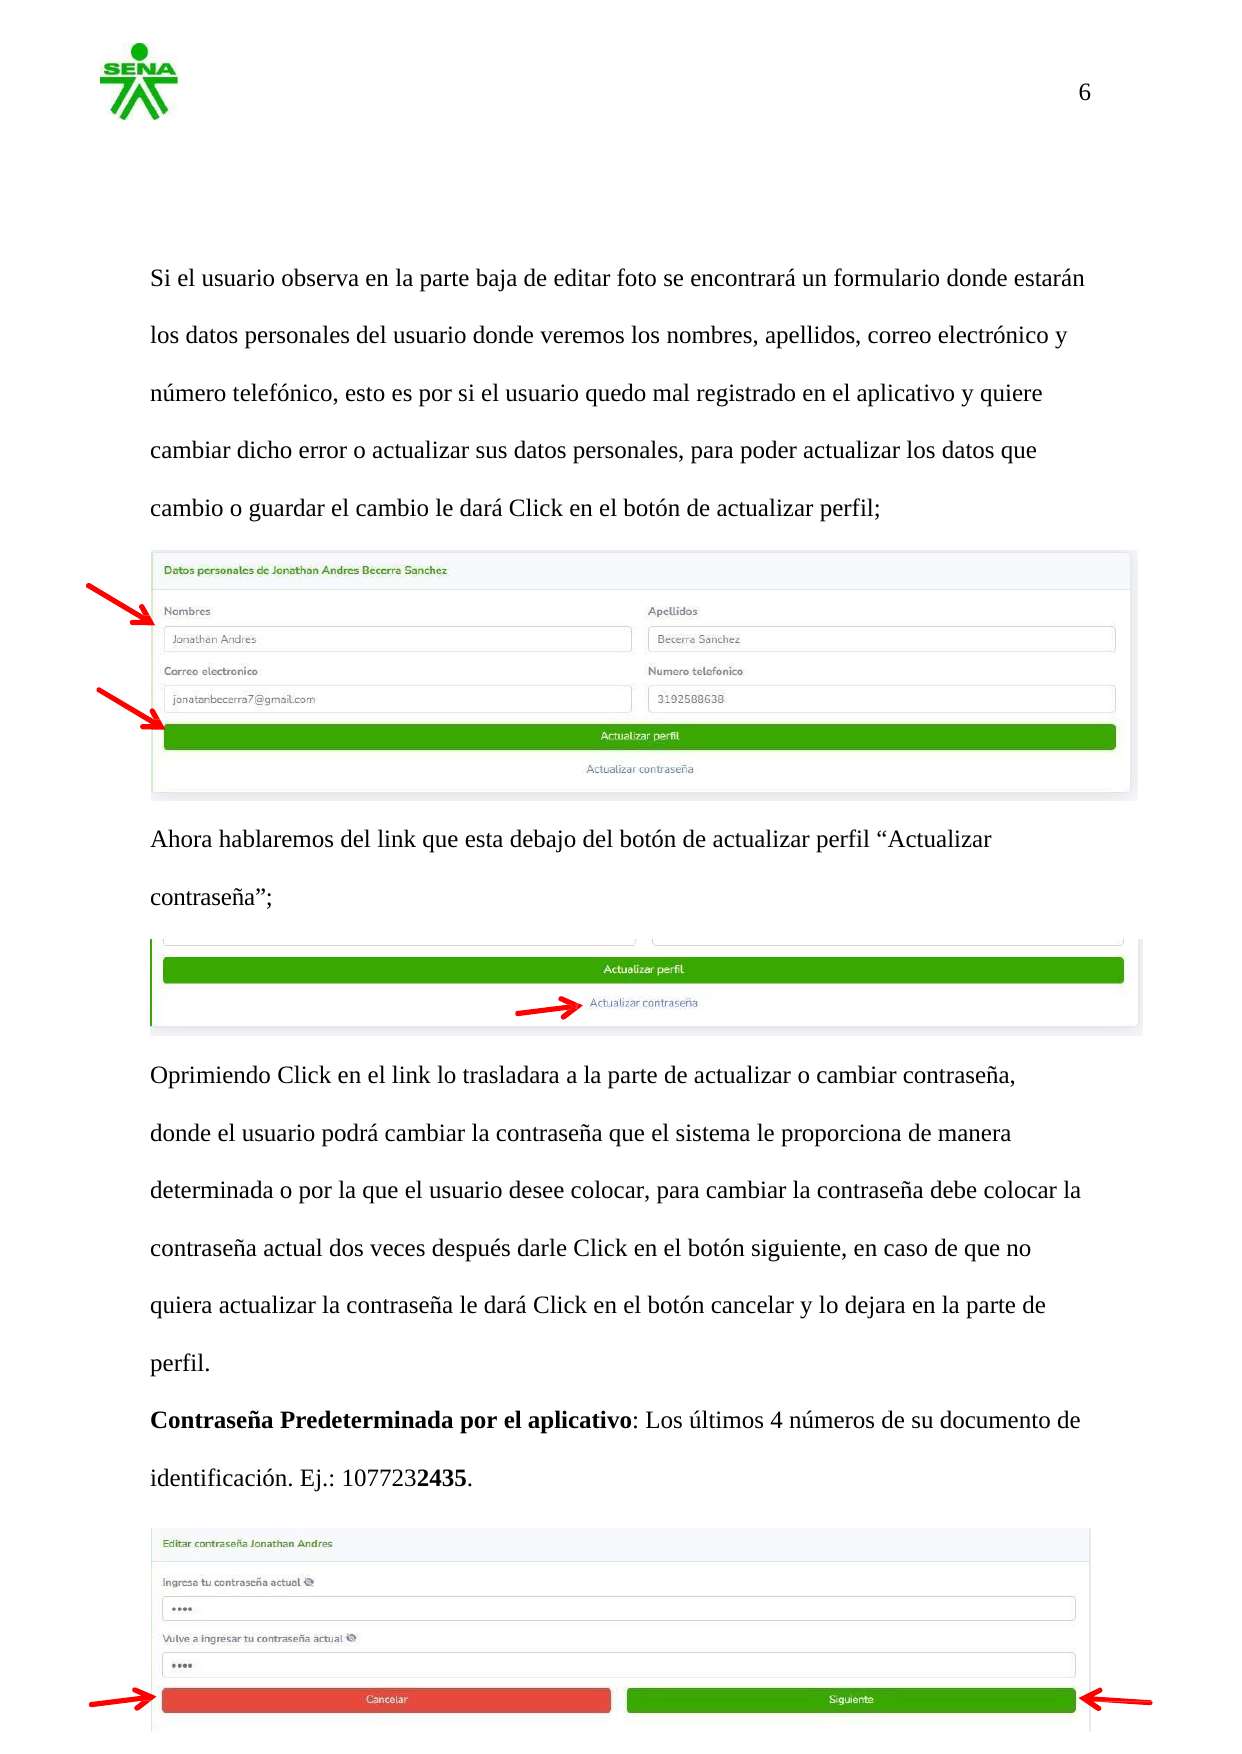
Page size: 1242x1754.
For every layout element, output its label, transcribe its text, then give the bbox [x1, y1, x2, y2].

text Oprimiendo Click en el link lo trasladara a la parte de actualizar o cambiar contraseña, donde el usuario podrá cambiar la contraseña que el sistema le proporciona de manera determinada o por la que el usuario desee colocar, para cambiar la contraseña debe colocar la contraseña actual dos veces después darle Click en el botón siguiente, en caso de que no quiera actualizar la contraseña le dará Click en el botón cancelar y lo dejara en la parte de perfil. [150, 1060, 1082, 1376]
picture [151, 1528, 1091, 1732]
picture [150, 939, 1143, 1036]
picture [151, 550, 1138, 801]
text Si el usuario observa en la parte baja de editar foto se encontrará un formulario donde estarán los datos personales del usuario donde veremos los nombres, apellidos, correo electrónico y número telefónico, esto es por si el usuario quedo mal registrado en el aplicativo y quiere cambiar dicho error o actualizar sus datos personales, para poder actualizar los datos que cambio o guardar el cambio le dará Click en el botón de actualizar perfil; [150, 263, 1106, 522]
text Ahora hablaremos del link que esta debajo del botón de actualizar perfil “Actualizar contraseña”; [150, 824, 1071, 911]
text Contraseña Predeterminada por el aplicativo: Los últimos 4 números de su documento de identificación. Ej.: 1077232435. [150, 1405, 1106, 1492]
picture [100, 43, 178, 120]
